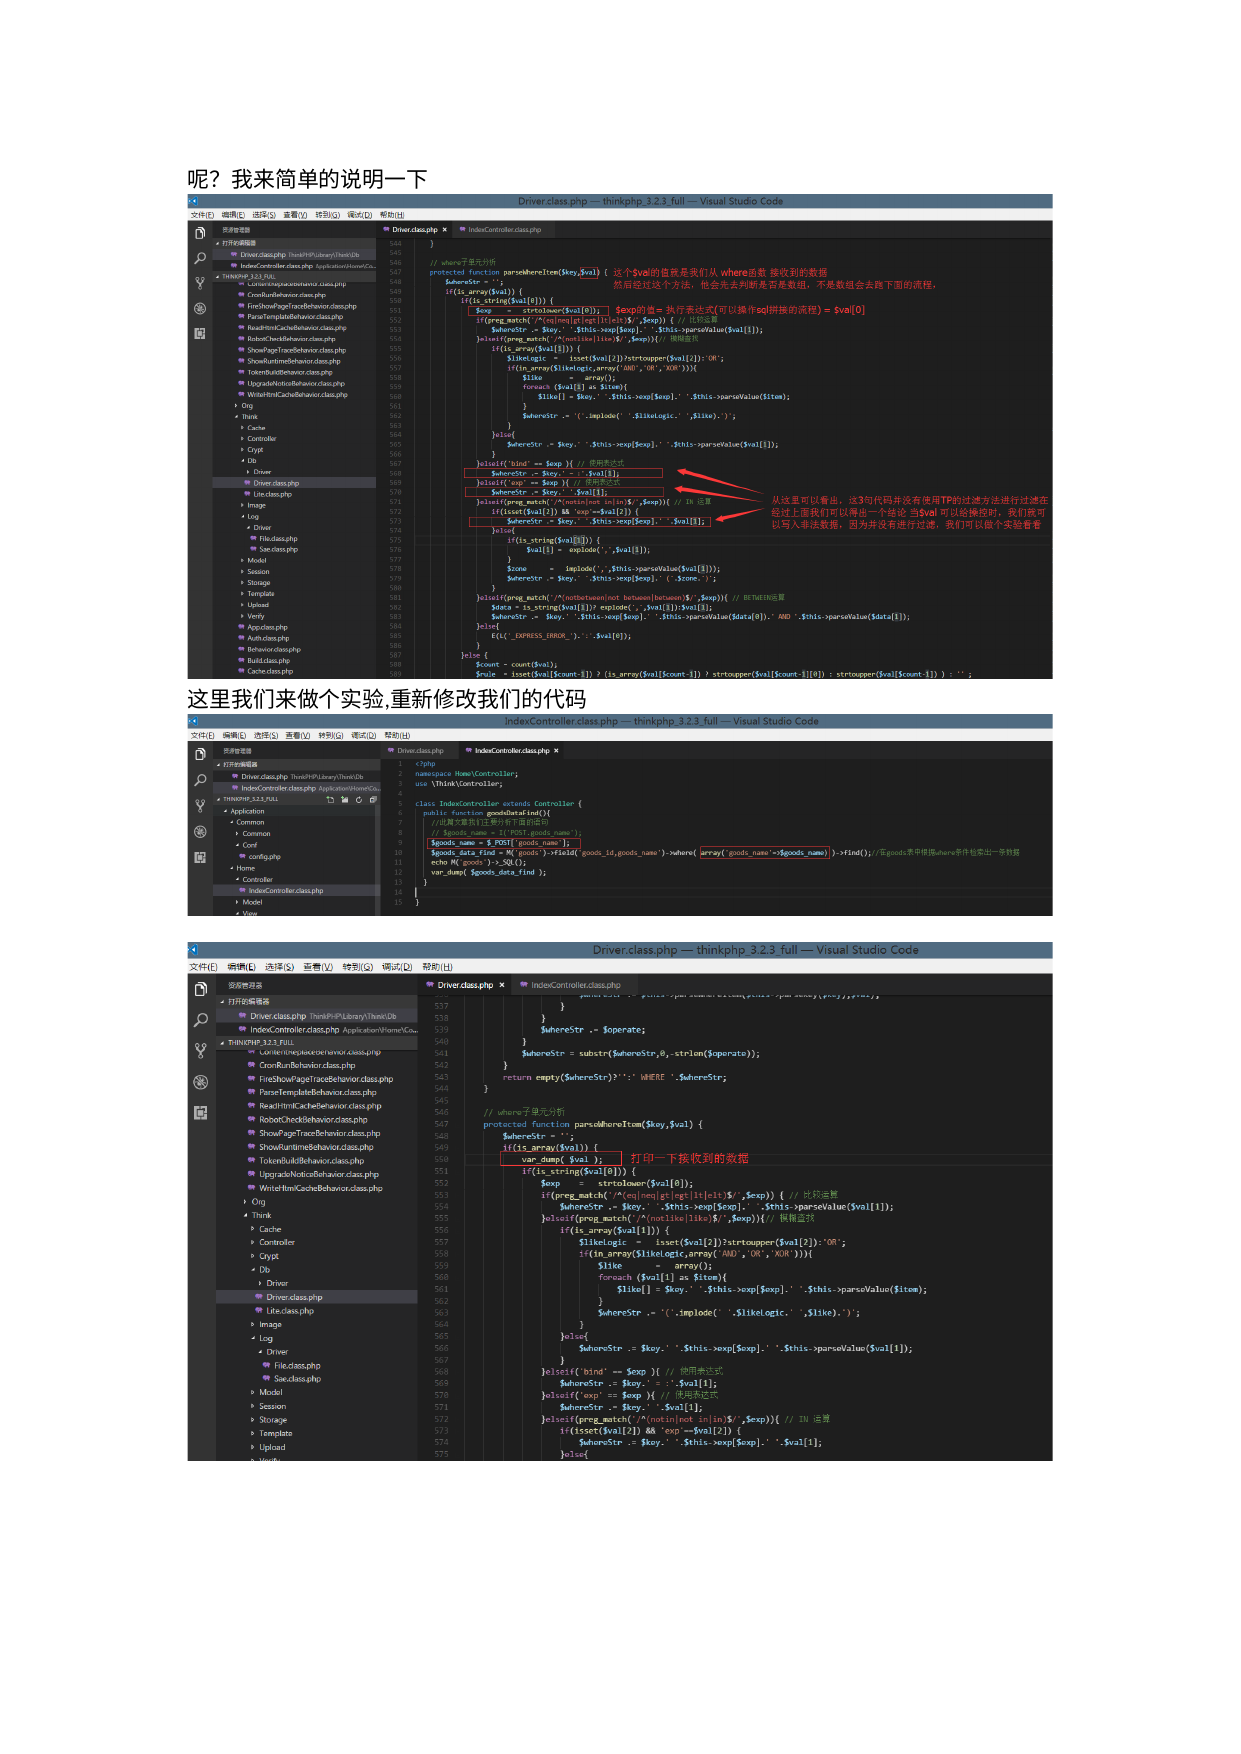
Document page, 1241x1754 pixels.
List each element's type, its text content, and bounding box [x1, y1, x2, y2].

picture [187, 194, 1053, 679]
picture [187, 714, 1053, 916]
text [187, 162, 1053, 194]
picture [187, 942, 1053, 1461]
text 这里我们来做个实验,重新修改我们的代码 [187, 682, 1053, 714]
